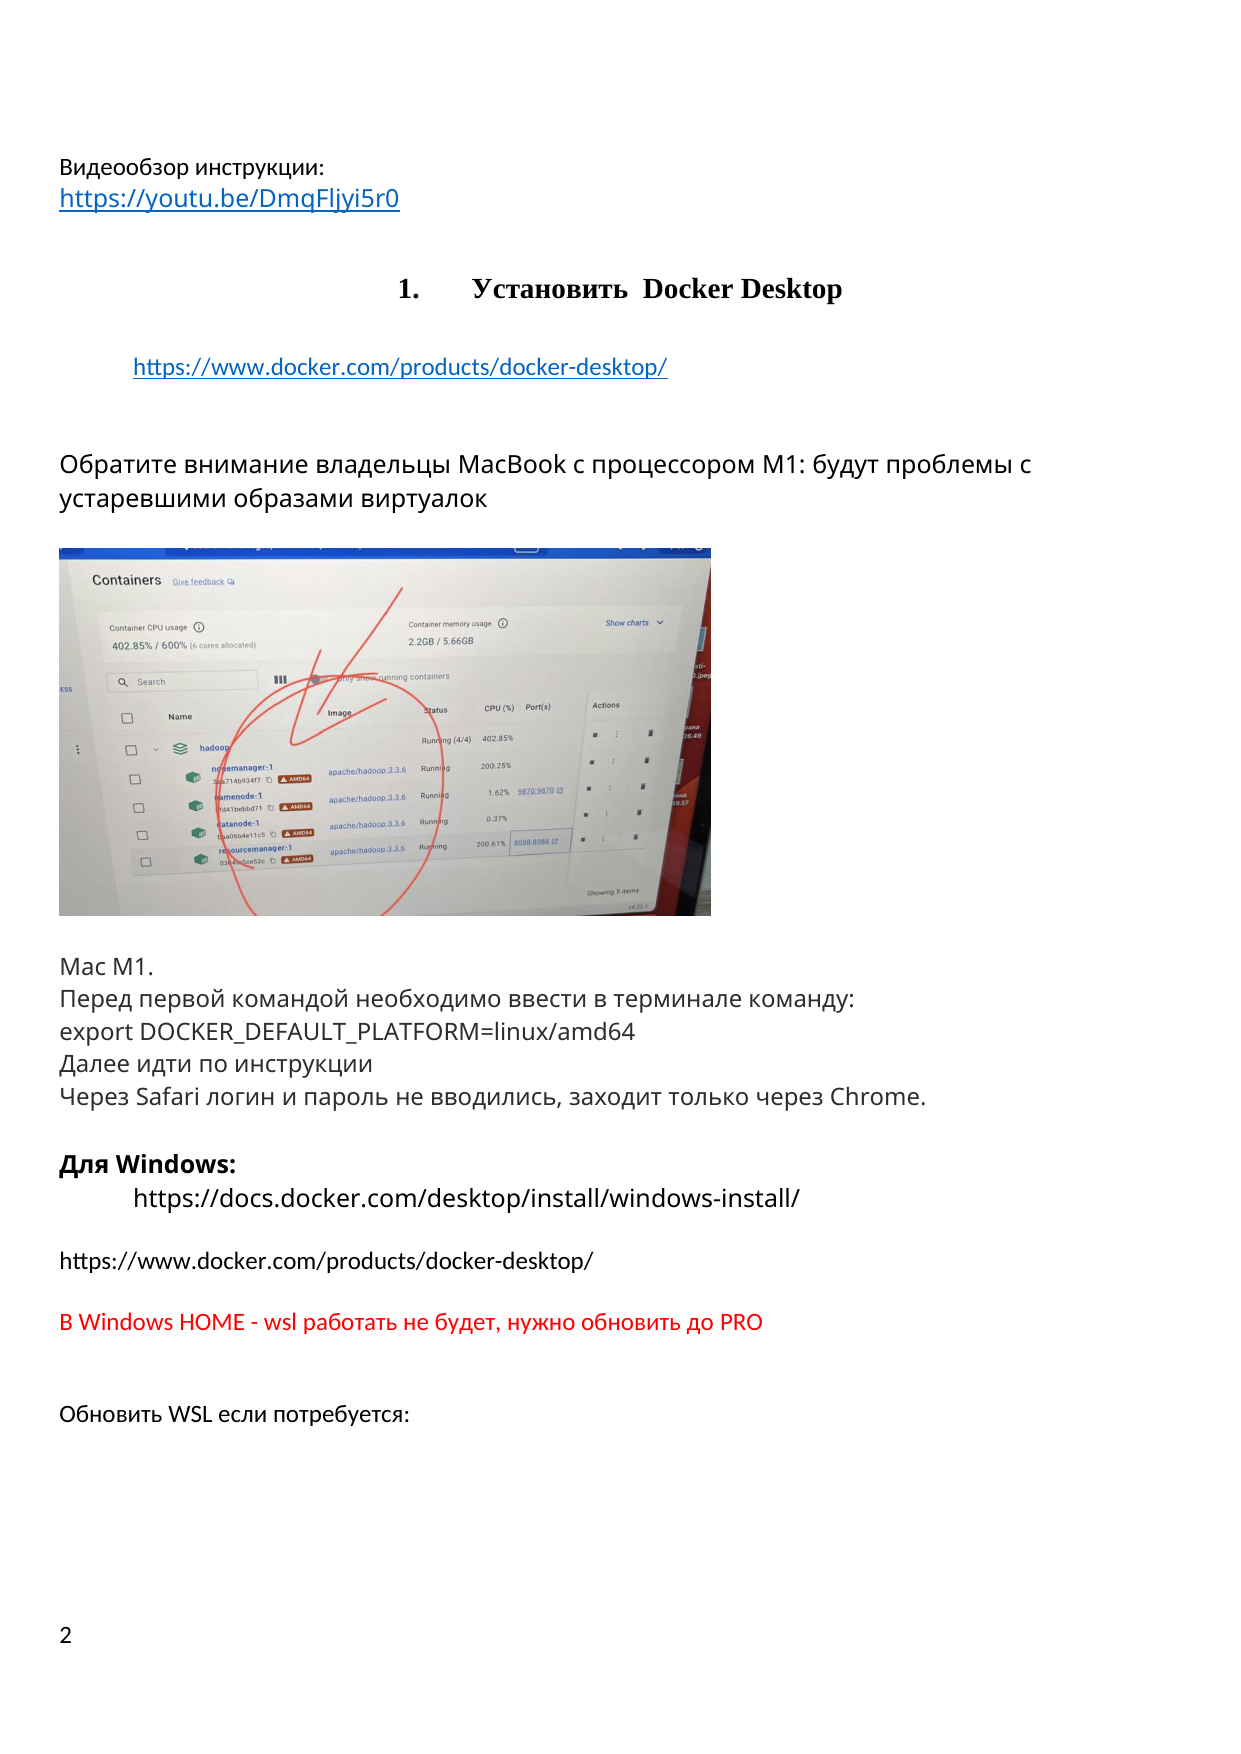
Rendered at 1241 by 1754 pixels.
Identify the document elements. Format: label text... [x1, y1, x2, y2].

picture [59, 548, 711, 916]
text Через Safari логин и пароль не вводились, заходит только через Chrome. [59, 1080, 1181, 1112]
text https://youtu.be/DmqFljyi5r0 [59, 181, 1181, 215]
text Видеообзор инструкции: [59, 151, 1181, 181]
text В Windows HOME - wsl работать не будет, нужно обновить до PRO [59, 1306, 1181, 1337]
subtitle Установить Docker Desktop [59, 271, 1181, 304]
text https://docs.docker.com/desktop/install/windows-install/ [59, 1181, 1181, 1215]
text Обратите внимание владельцы MacBook с процессором M1: будут проблемы с устаревшими образами виртуалок [59, 447, 1181, 515]
text Mac M1. [59, 949, 1181, 982]
text Для Windows: [59, 1147, 1181, 1181]
text https://www.docker.com/products/docker-desktop/ [133, 352, 1181, 382]
text https://www.docker.com/products/docker-desktop/ [59, 1245, 1181, 1276]
text Далее идти по инструкции [59, 1047, 1181, 1080]
text Обновить WSL если потребуется: [59, 1398, 1181, 1428]
text Перед первой командой необходимо ввести в терминале команду: export DOCKER_DEFAULT_PLATFORM=linux/amd64 [59, 982, 1181, 1047]
